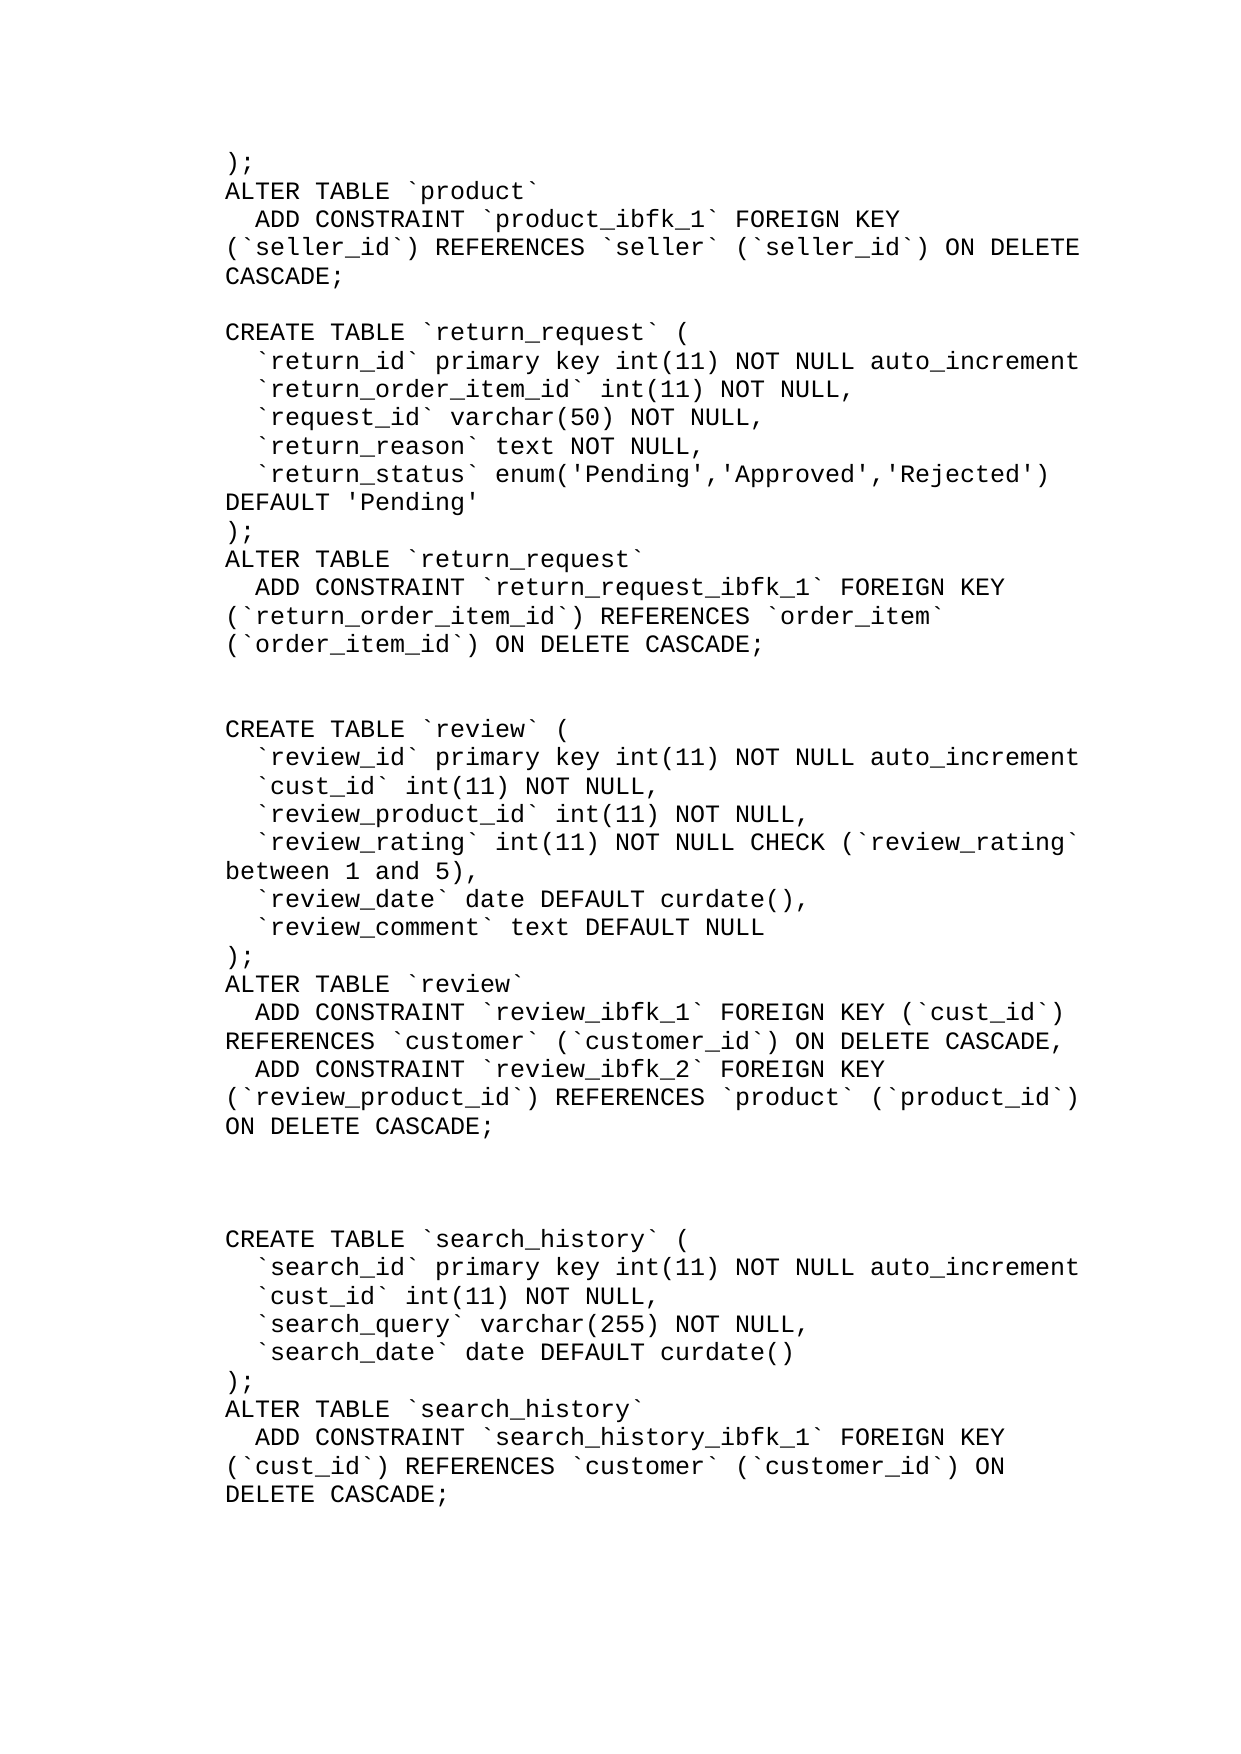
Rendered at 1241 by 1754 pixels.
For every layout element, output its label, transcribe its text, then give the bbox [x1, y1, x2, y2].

text `cust_id` int(11) NOT NULL, [225, 1283, 1090, 1312]
text ); [225, 1368, 1090, 1397]
text CREATE TABLE `review` ( [225, 717, 1090, 745]
text `review_comment` text DEFAULT NULL [225, 915, 1090, 943]
text ); [225, 150, 1090, 178]
text CREATE TABLE `search_history` ( [225, 1227, 1090, 1255]
text ); [225, 943, 1090, 972]
text ADD CONSTRAINT `search_history_ibfk_1` FOREIGN KEY (`cust_id`) REFERENCES `customer` (`customer_id`) ON DELETE CASCADE; [225, 1425, 1090, 1510]
text `search_id` primary key int(11) NOT NULL auto_increment [225, 1255, 1090, 1283]
text ADD CONSTRAINT `review_ibfk_2` FOREIGN KEY (`review_product_id`) REFERENCES `product` (`product_id`) ON DELETE CASCADE; [225, 1057, 1090, 1142]
text `review_rating` int(11) NOT NULL CHECK (`review_rating` between 1 and 5), [225, 830, 1090, 887]
text `return_order_item_id` int(11) NOT NULL, [225, 377, 1090, 405]
text ADD CONSTRAINT `return_request_ibfk_1` FOREIGN KEY (`return_order_item_id`) REFERENCES `order_item` (`order_item_id`) ON DELETE CASCADE; [225, 575, 1090, 660]
text ); [225, 518, 1090, 547]
text `review_id` primary key int(11) NOT NULL auto_increment [225, 745, 1090, 773]
text ALTER TABLE `search_history` [225, 1397, 1090, 1425]
text `search_query` varchar(255) NOT NULL, [225, 1312, 1090, 1340]
text ALTER TABLE `product` [225, 178, 1090, 207]
text `cust_id` int(11) NOT NULL, [225, 773, 1090, 802]
text `search_date` date DEFAULT curdate() [225, 1340, 1090, 1368]
text CREATE TABLE `return_request` ( [225, 320, 1090, 348]
text `return_reason` text NOT NULL, [225, 433, 1090, 462]
text ADD CONSTRAINT `product_ibfk_1` FOREIGN KEY (`seller_id`) REFERENCES `seller` (`seller_id`) ON DELETE CASCADE; [225, 207, 1090, 292]
text `review_date` date DEFAULT curdate(), [225, 887, 1090, 915]
text `request_id` varchar(50) NOT NULL, [225, 405, 1090, 433]
text ALTER TABLE `return_request` [225, 547, 1090, 575]
text ALTER TABLE `review` [225, 972, 1090, 1000]
text `review_product_id` int(11) NOT NULL, [225, 802, 1090, 830]
text `return_id` primary key int(11) NOT NULL auto_increment [225, 348, 1090, 377]
text ADD CONSTRAINT `review_ibfk_1` FOREIGN KEY (`cust_id`) REFERENCES `customer` (`customer_id`) ON DELETE CASCADE, [225, 1000, 1090, 1057]
text `return_status` enum('Pending','Approved','Rejected') DEFAULT 'Pending' [225, 462, 1090, 518]
